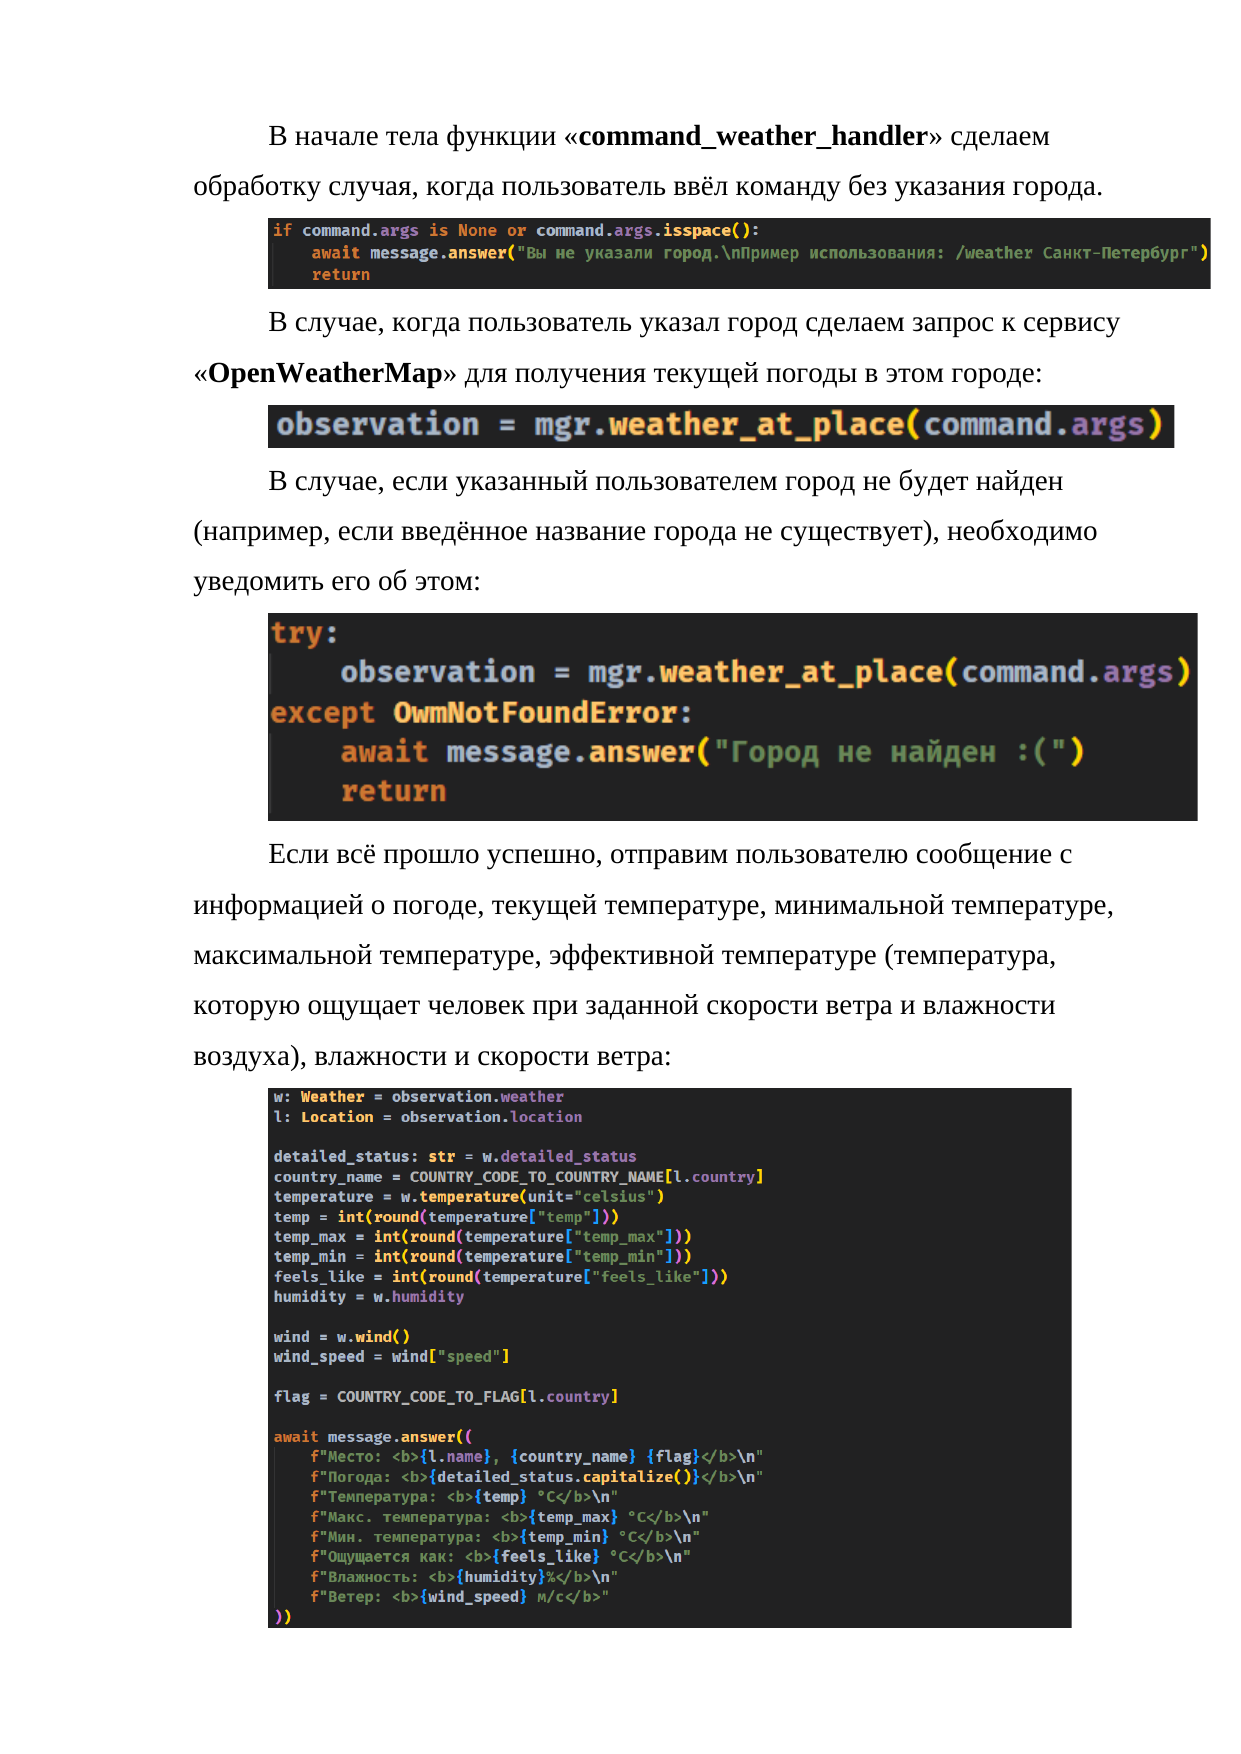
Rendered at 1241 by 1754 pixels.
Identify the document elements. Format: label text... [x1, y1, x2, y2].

text В начале тела функции «command_weather_handler» сделаем обработку случая, когда пользователь ввёл команду без указания города. [193, 118, 1122, 202]
text В случае, когда пользователь указал город сделаем запрос к сервису «OpenWeatherMap» для получения текущей погоды в этом городе: [193, 304, 1122, 388]
picture [268, 1088, 1072, 1628]
picture [268, 218, 1211, 289]
picture [268, 405, 1175, 448]
text В случае, если указанный пользователем город не будет найден (например, если введённое название города не существует), необходимо уведомить его об этом: [193, 463, 1122, 597]
picture [268, 613, 1198, 821]
text Если всё прошло успешно, отправим пользователю сообщение с информацией о погоде, текущей температуре, минимальной температуре, максимальной температуре, эффективной температуре (температура, которую ощущает человек при заданной скорости ветра и влажности воздуха), влажности и скорости ветра: [193, 836, 1122, 1071]
